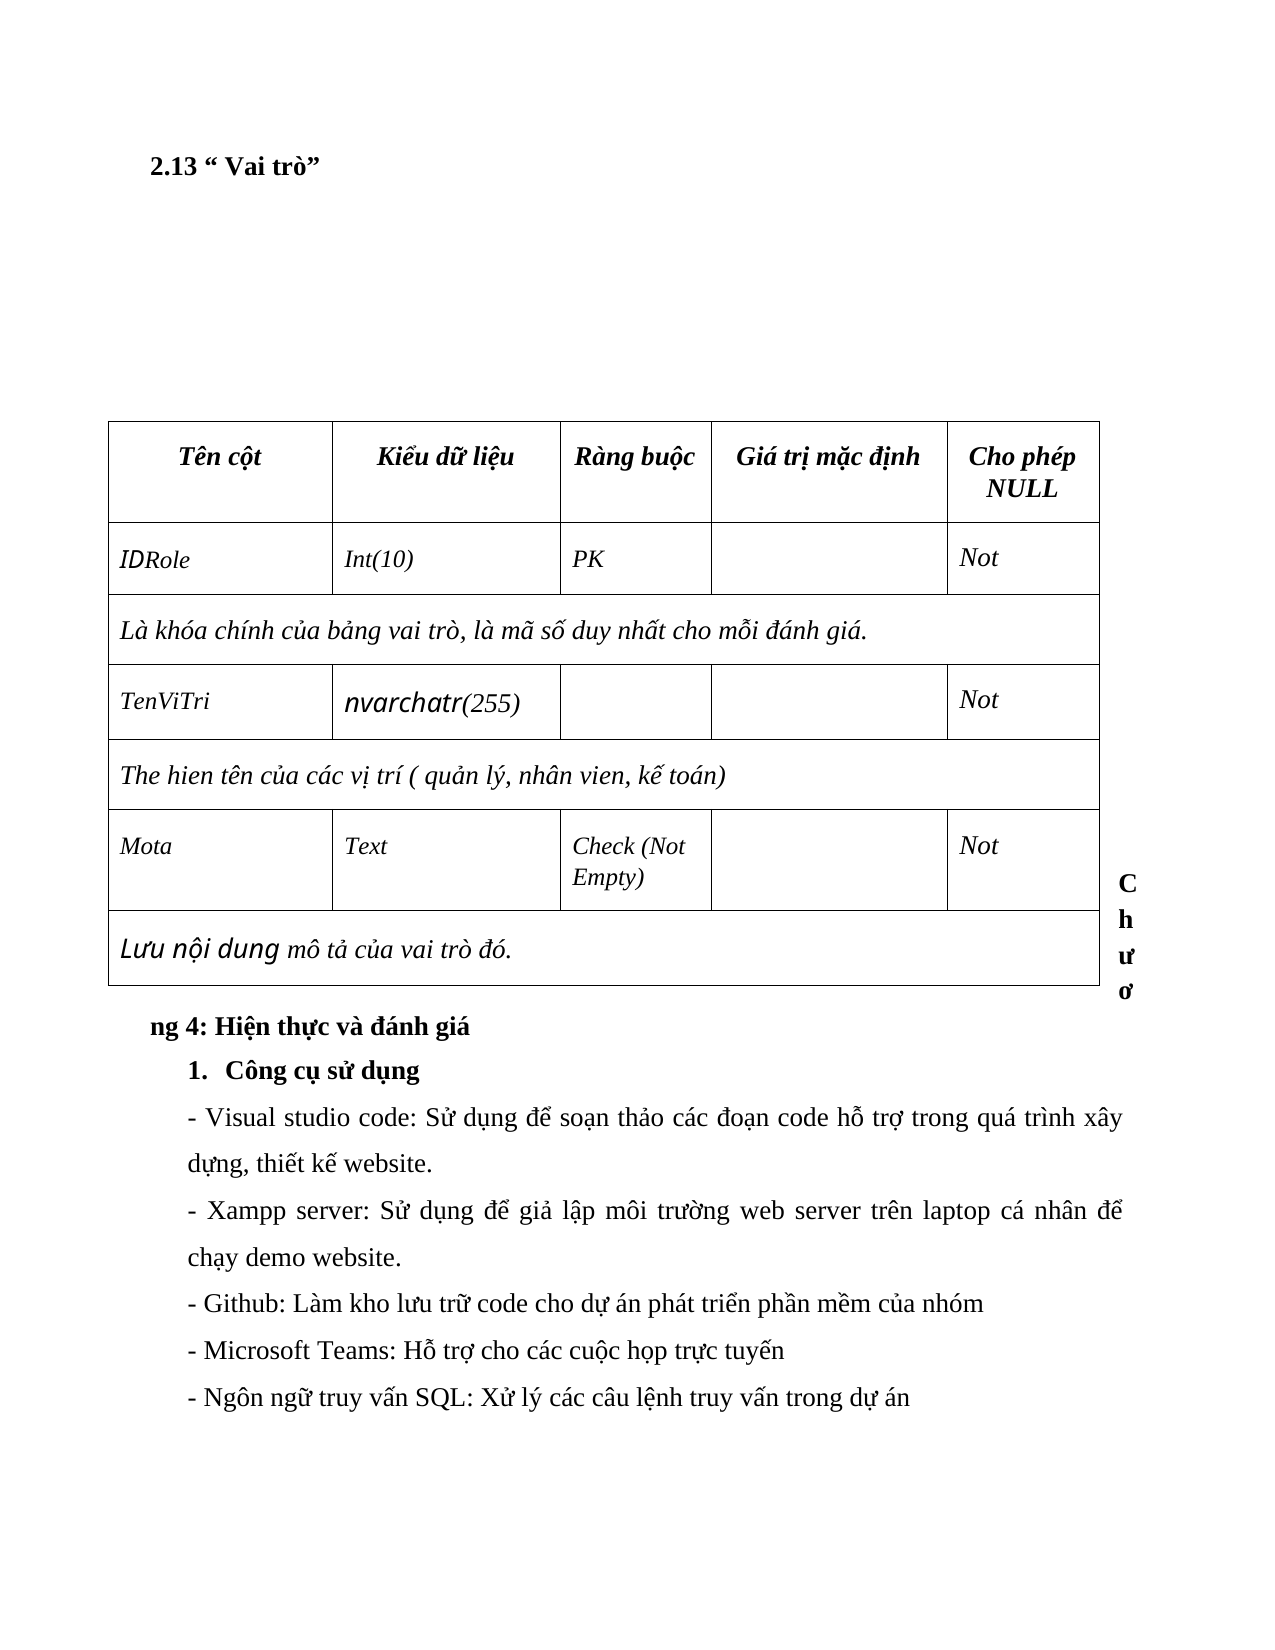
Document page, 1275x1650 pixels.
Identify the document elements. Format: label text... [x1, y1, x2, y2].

subtitle Chương 4: Hiện thực và đánh giá [150, 867, 1125, 1041]
table_header Ràng buộc [561, 422, 711, 522]
table_cell Not [948, 523, 1099, 594]
table_cell [712, 665, 947, 739]
list - Xampp server: Sử dụng để giả lập môi trường web server trên laptop cá nhân để chạy demo website. [187, 1194, 1125, 1272]
table_cell [561, 665, 711, 739]
table_cell Int(10) [333, 523, 560, 594]
table_cell [712, 523, 947, 594]
list - Ngôn ngữ truy vấn SQL: Xử lý các câu lệnh truy vấn trong dự án [187, 1381, 1125, 1412]
table_cell Check (Not Empty) [561, 810, 711, 910]
table_cell Lưu nội dung mô tả của vai trò đó. [109, 911, 1099, 985]
list Công cụ sử dụng [187, 1054, 1125, 1085]
table_cell Text [333, 810, 560, 910]
table_header Giá trị mặc định [712, 422, 947, 522]
table_cell nvarchatr(255) [333, 665, 560, 739]
table_cell TenViTri [109, 665, 332, 739]
table_cell Not [948, 810, 1099, 910]
list - Github: Làm kho lưu trữ code cho dự án phát triển phần mềm của nhóm [187, 1288, 1125, 1319]
table_cell Mota [109, 810, 332, 910]
table_header Kiểu dữ liệu [333, 422, 560, 522]
table_header Cho phép NULL [948, 422, 1099, 522]
table_cell [712, 810, 947, 910]
table_header Tên cột [109, 422, 332, 522]
text 2.13 “ Vai trò” [150, 150, 1125, 181]
table_cell The hien tên của các vị trí ( quản lý, nhân vien, kế toán) [109, 740, 1099, 809]
table_cell IDRole [109, 523, 332, 594]
table_cell Not [948, 665, 1099, 739]
table_cell PK [561, 523, 711, 594]
table_cell Là khóa chính của bảng vai trò, là mã số duy nhất cho mỗi đánh giá. [109, 595, 1099, 664]
list - Visual studio code: Sử dụng để soạn thảo các đoạn code hỗ trợ trong quá trình xây dựng, thiết kế website. [187, 1101, 1125, 1179]
list - Microsoft Teams: Hỗ trợ cho các cuộc họp trực tuyến [187, 1334, 1125, 1365]
